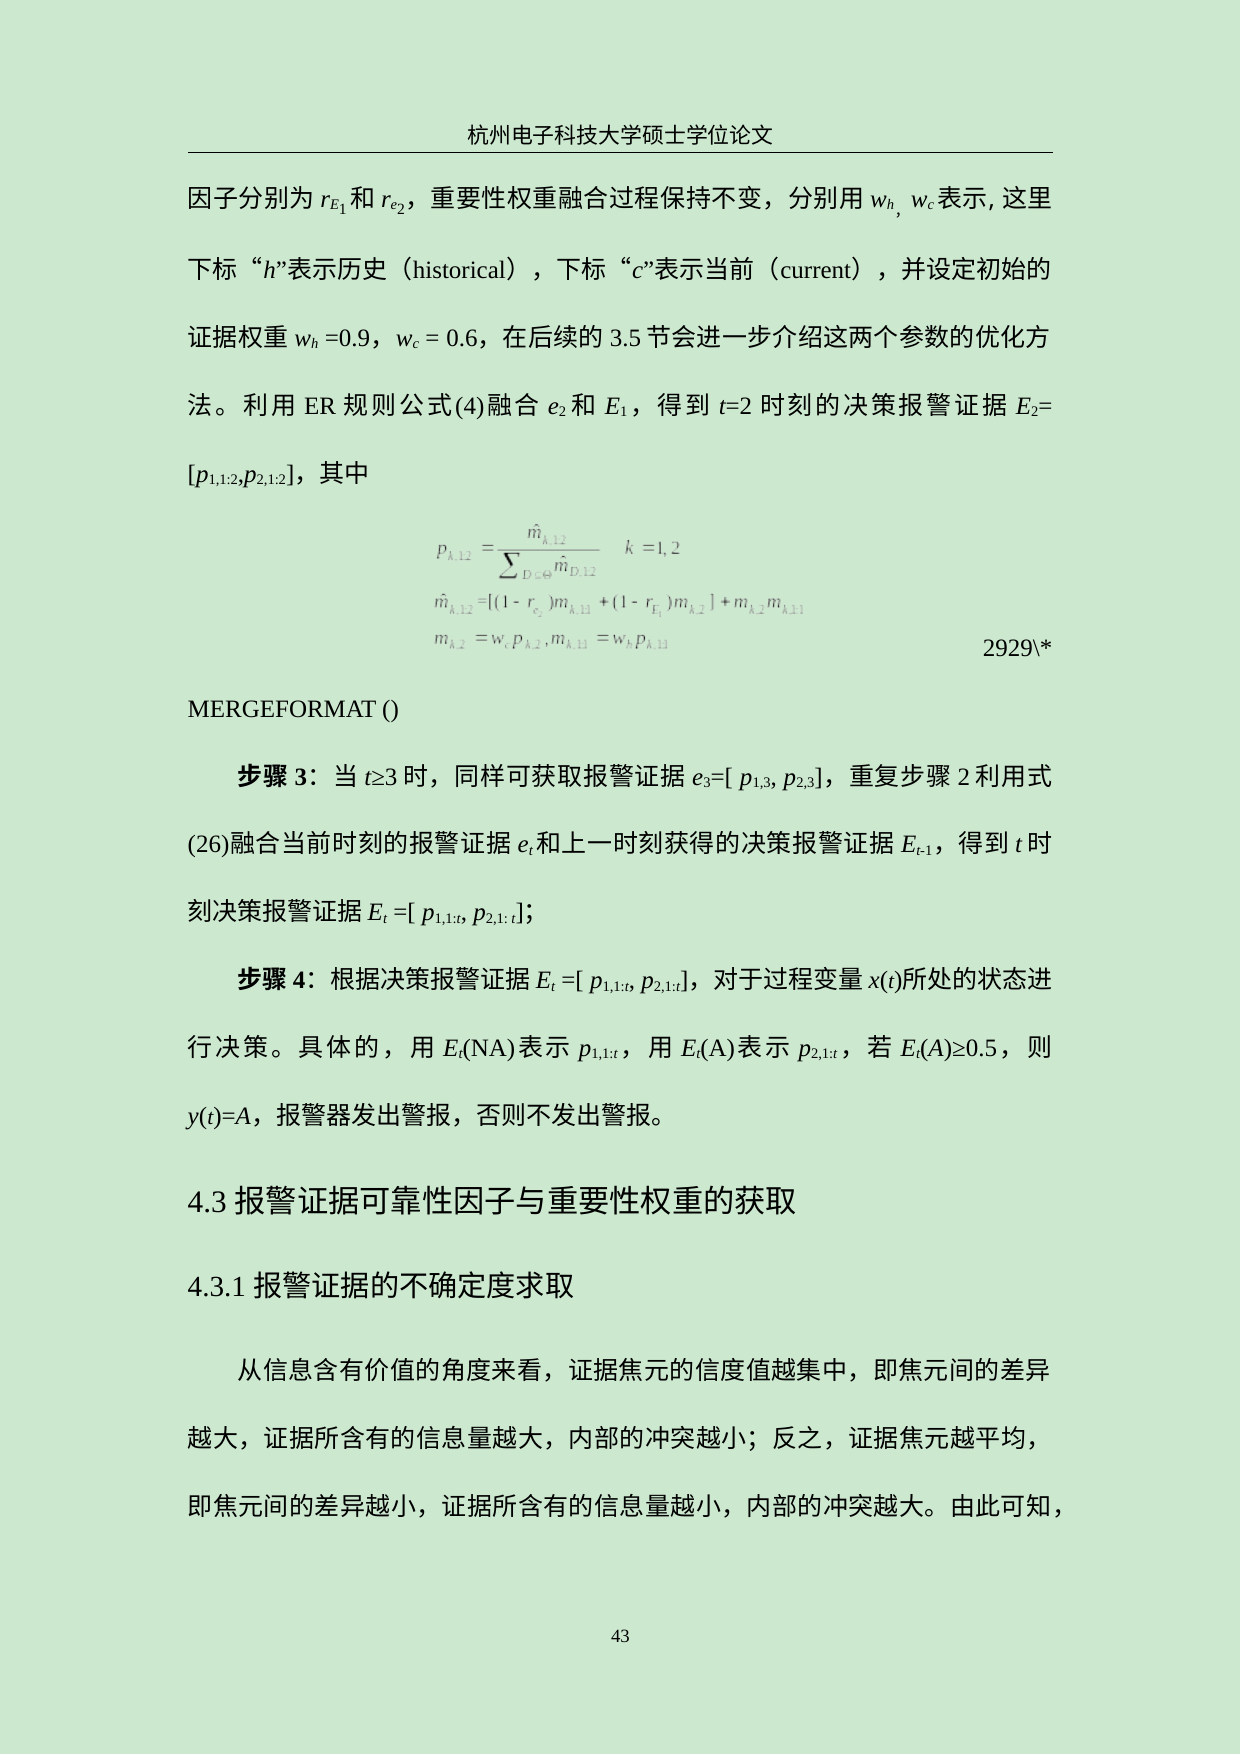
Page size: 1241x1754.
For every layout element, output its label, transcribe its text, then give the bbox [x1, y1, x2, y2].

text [187, 166, 1053, 505]
subtitle 4.3 报警证据可靠性因子与重要性权重的获取 [187, 1165, 1053, 1233]
text 步骤3：当t≥3时，同样可获取报警证据e3=[ p1,3, p2,3]，重复步骤2利用式(26)融合当前时刻的报警证据et和上一时刻获得的决策报警证据Et-1，得到t时刻决策报警证据Et =[ p1,1:t, p2,1: t]； [187, 740, 1053, 944]
subtitle 4.3.1 报警证据的不确定度求取 [187, 1249, 1053, 1317]
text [187, 1334, 1053, 1538]
text 步骤4：根据决策报警证据Et =[ p1,1:t, p2,1:t]，对于过程变量x(t)所处的状态进行决策。具体的，用Et(NA)表示p1,1:t，用Et(A)表示p2,1:t，若Et(A)≥0.5，则y(t)=A，报警器发出警报，否则不发出警报。 [187, 944, 1053, 1148]
